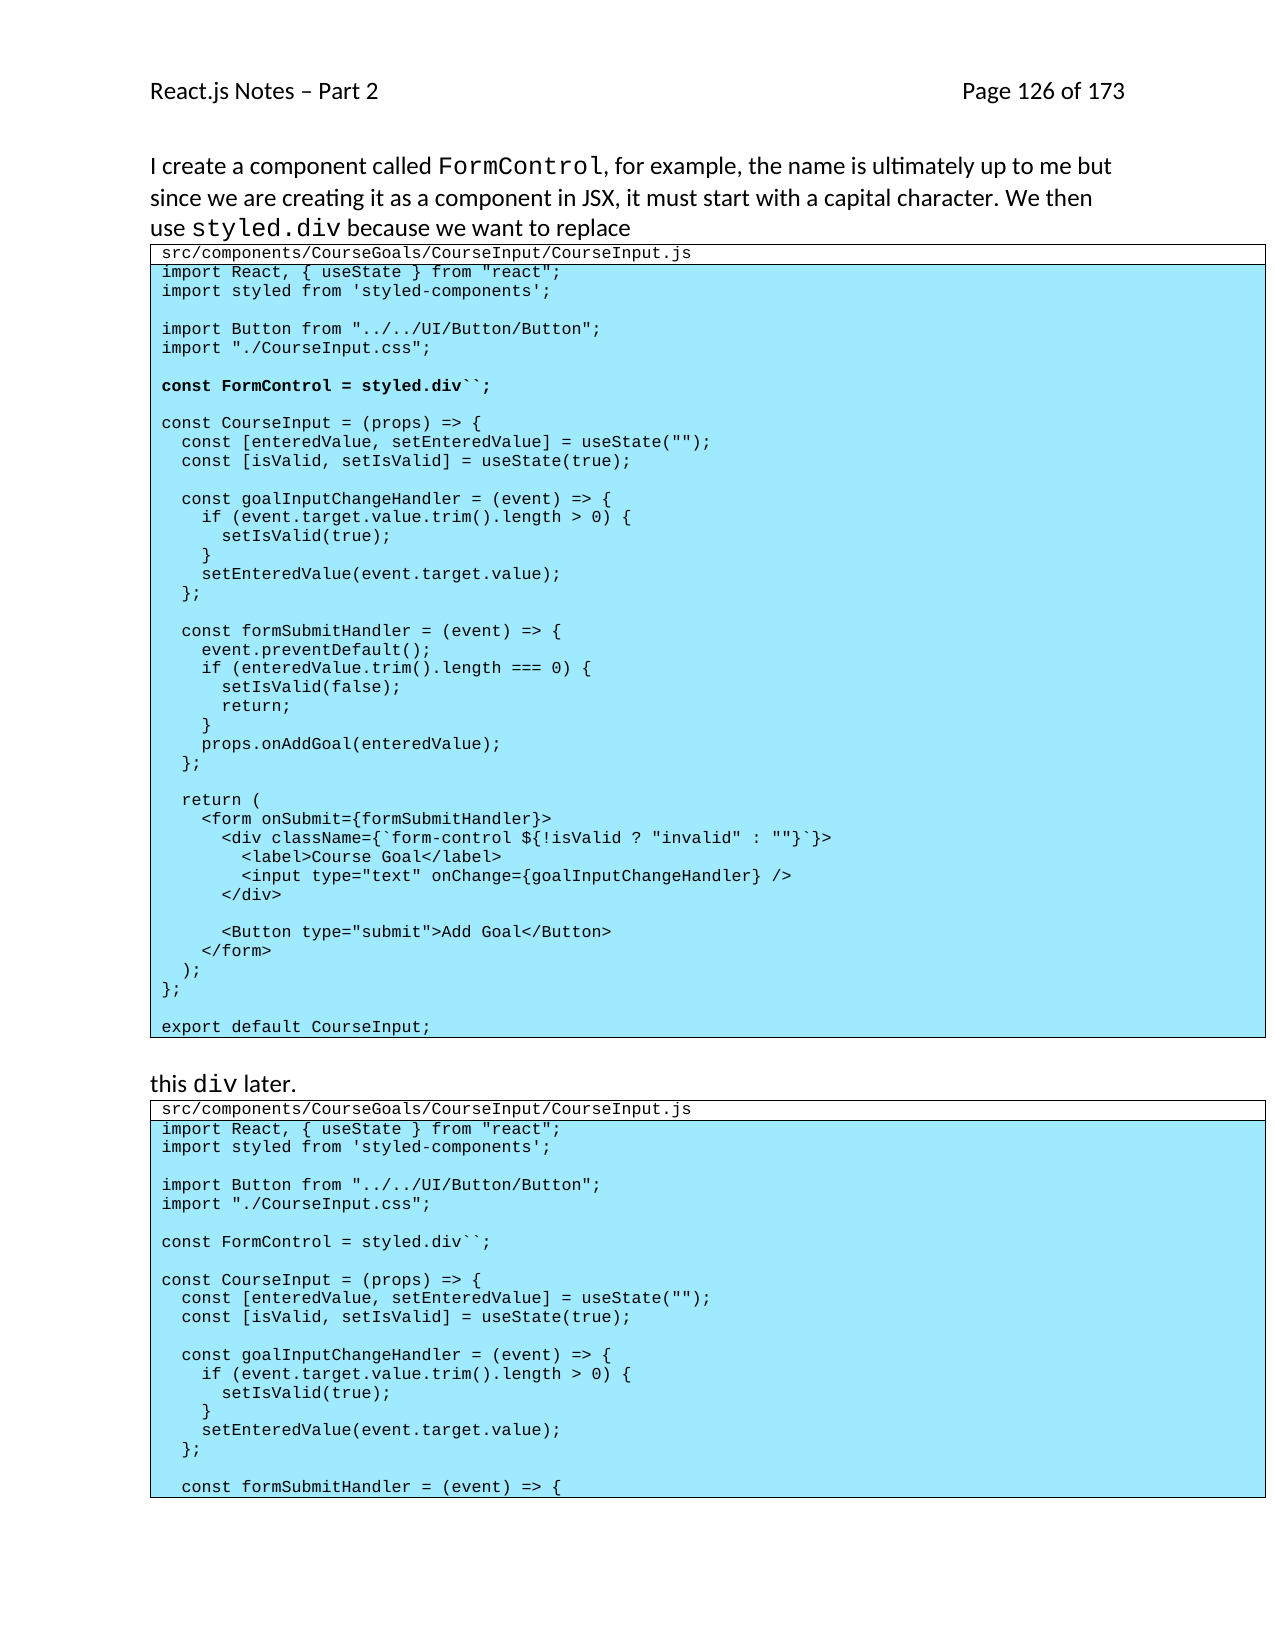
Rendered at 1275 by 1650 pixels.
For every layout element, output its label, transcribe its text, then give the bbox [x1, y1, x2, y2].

text this div later. [150, 1068, 1125, 1100]
table_header src/components/CourseGoals/CourseInput/CourseInput.js [151, 1101, 1265, 1120]
table_header src/components/CourseGoals/CourseInput/CourseInput.js [151, 245, 1265, 263]
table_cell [151, 1121, 1265, 1497]
text I create a component called FormControl, for example, the name is ultimately up to me but since we are creating it as a component in JSX, it must start with a capital character. We then use styled.div because we want to replace [150, 150, 1125, 244]
